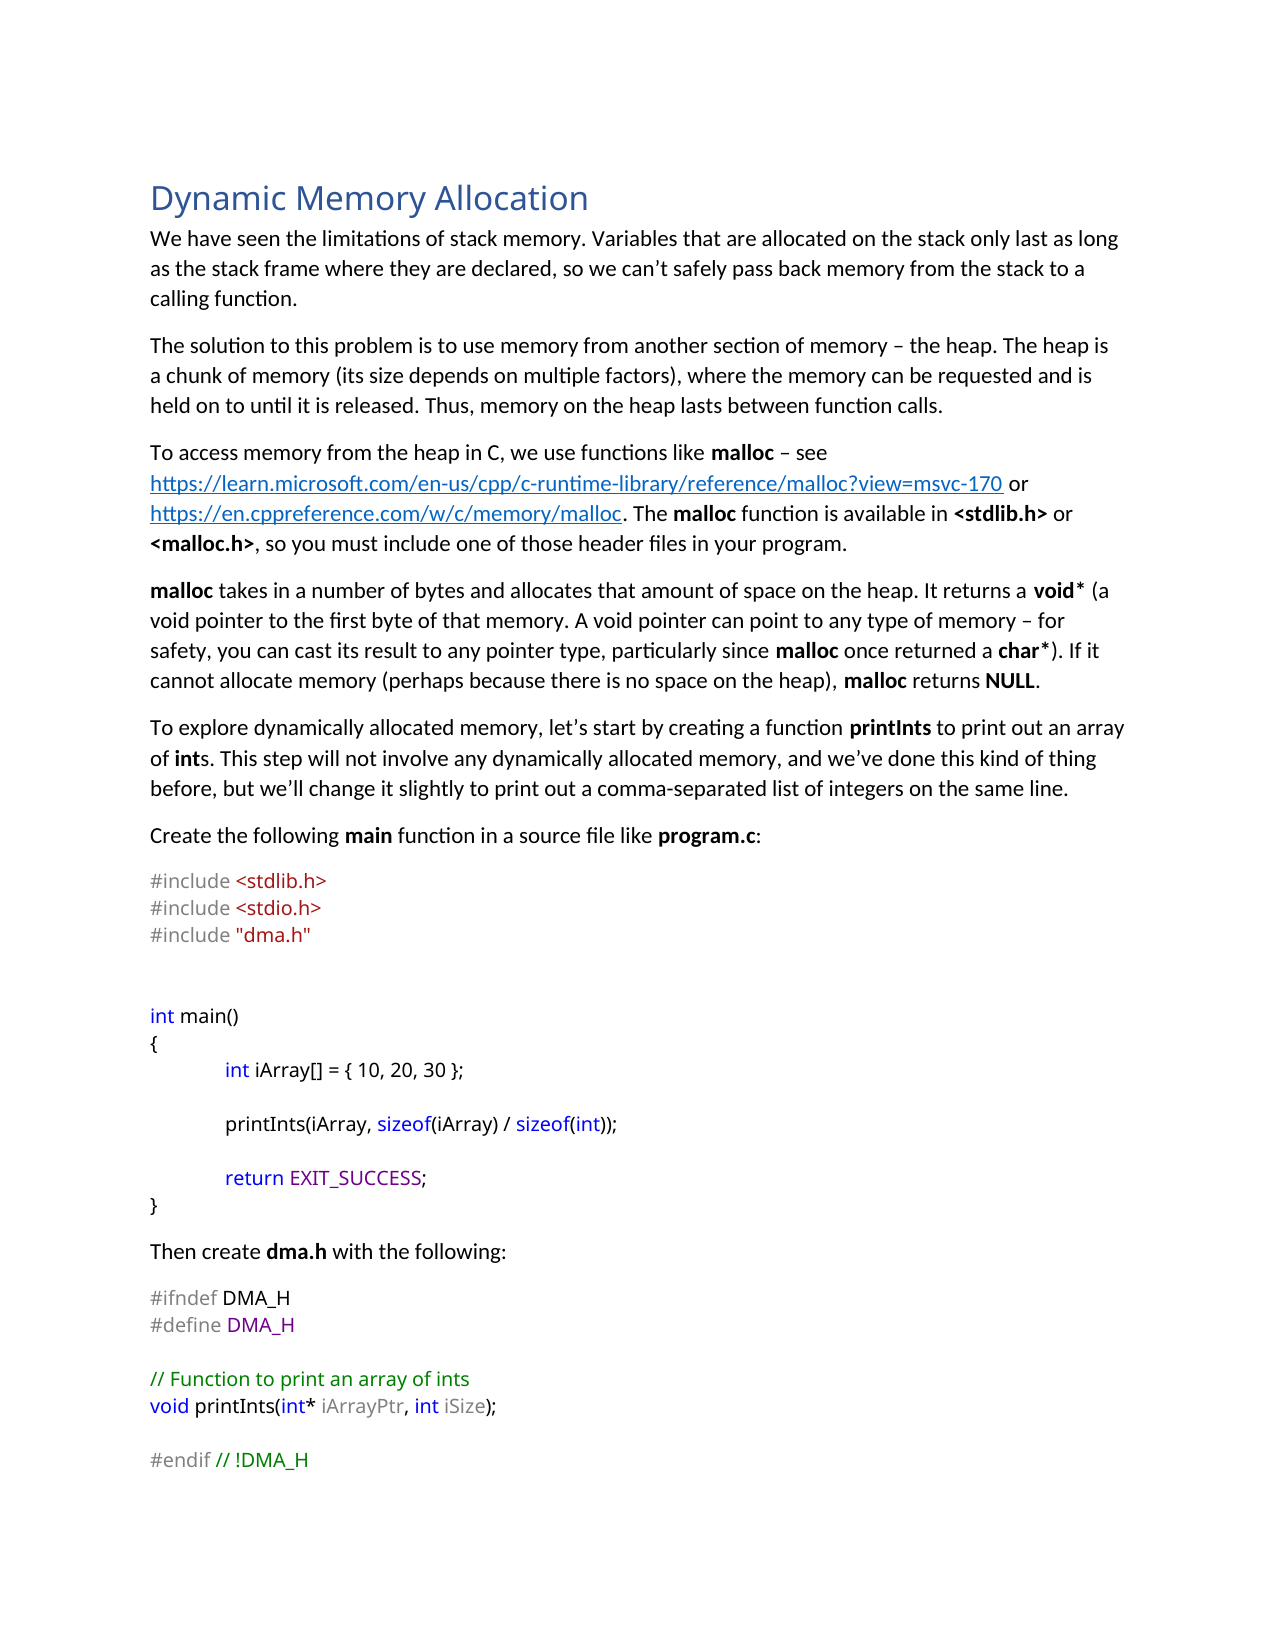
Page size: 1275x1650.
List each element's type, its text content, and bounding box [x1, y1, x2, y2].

text To explore dynamically allocated memory, let’s start by creating a function printInts to print out an array of ints. This step will not involve any dynamically allocated memory, and we’ve done this kind of thing before, but we’ll change it slightly to print out a comma-separated list of integers on the same line. [150, 713, 1125, 802]
text int main() [150, 1003, 1125, 1029]
text #include <stdlib.h> [150, 868, 1125, 895]
text int iArray[] = { 10, 20, 30 }; [150, 1057, 1125, 1083]
text We have seen the limitations of stack memory. Variables that are allocated on the stack only last as long as the stack frame where they are declared, so we can’t safely pass back memory from the stack to a calling function. [150, 224, 1125, 312]
text #include "dma.h" [150, 922, 1125, 949]
subtitle Dynamic Memory Allocation [150, 175, 1125, 220]
text The solution to this problem is to use memory from another section of memory – the heap. The heap is a chunk of memory (its size depends on multiple factors), where the memory can be requested and is held on to until it is released. Thus, memory on the heap lasts between function calls. [150, 331, 1125, 420]
text #endif // !DMA_H [150, 1446, 1125, 1473]
text { [150, 1029, 1125, 1057]
text #define DMA_H [150, 1311, 1125, 1338]
text Create the following main function in a source file like program.c: [150, 821, 1125, 849]
text printInts(iArray, sizeof(iArray) / sizeof(int)); [150, 1111, 1125, 1137]
text return EXIT_SUCCESS; [150, 1164, 1125, 1191]
text To access memory from the heap in C, we use functions like malloc – see https://learn.microsoft.com/en-us/cpp/c-runtime-library/reference/malloc?view=msvc-170 or https://en.cppreference.com/w/c/memory/malloc. The malloc function is available in <stdlib.h> or <malloc.h>, so you must include one of those header files in your program. [150, 438, 1125, 557]
text } [150, 1191, 1125, 1218]
text #include <stdio.h> [150, 895, 1125, 922]
text // Function to print an array of ints [150, 1365, 1125, 1392]
text malloc takes in a number of bytes and allocates that amount of space on the heap. It returns a void* (a void pointer to the first byte of that memory. A void pointer can point to any type of memory – for safety, you can cast its result to any pointer type, particularly since malloc once returned a char*). If it cannot allocate memory (perhaps because there is no space on the heap), malloc returns NULL. [150, 576, 1125, 695]
text #ifndef DMA_H [150, 1284, 1125, 1311]
text Then create dma.h with the following: [150, 1237, 1125, 1265]
text void printInts(int* iArrayPtr, int iSize); [150, 1392, 1125, 1419]
